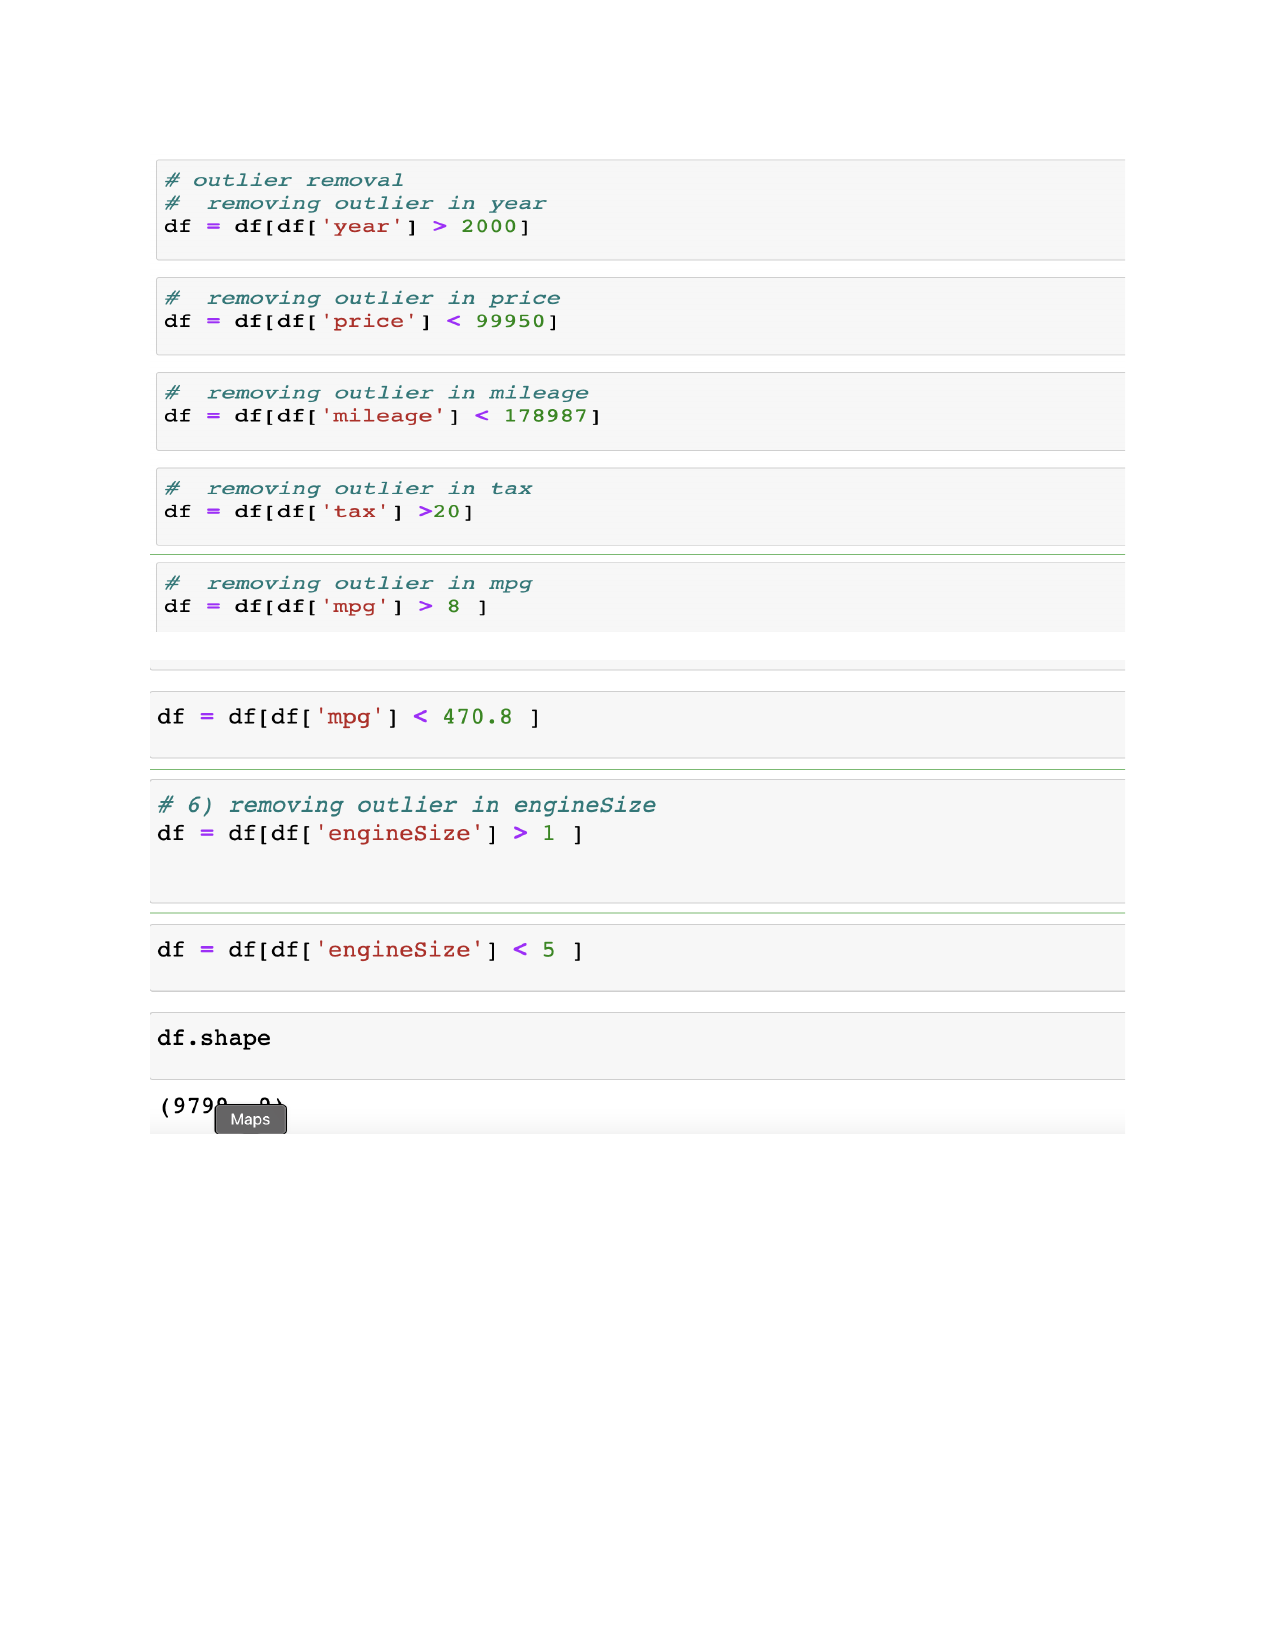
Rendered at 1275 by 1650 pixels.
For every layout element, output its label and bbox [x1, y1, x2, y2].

picture [150, 660, 1125, 1134]
picture [150, 150, 1125, 632]
